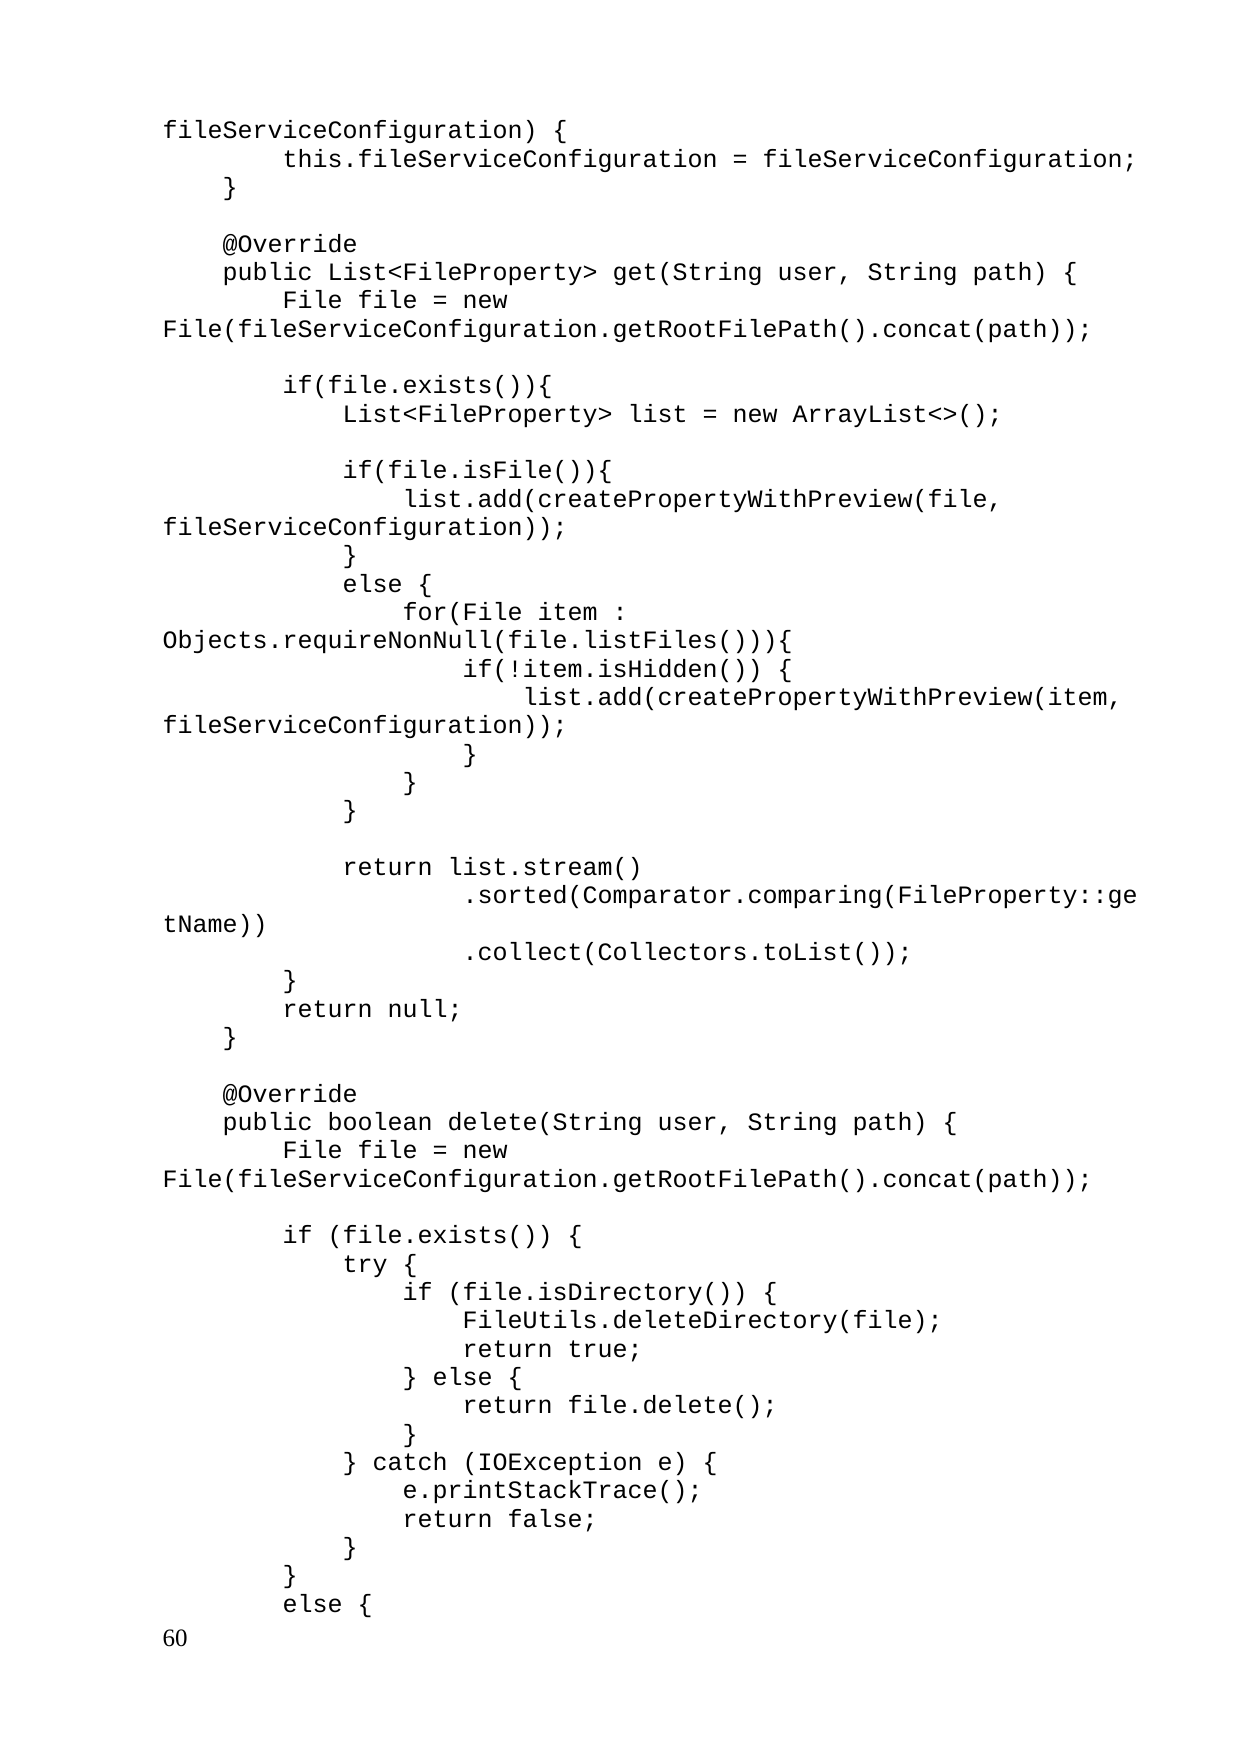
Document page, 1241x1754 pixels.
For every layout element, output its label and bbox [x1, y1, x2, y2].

text [162, 118, 1152, 1620]
